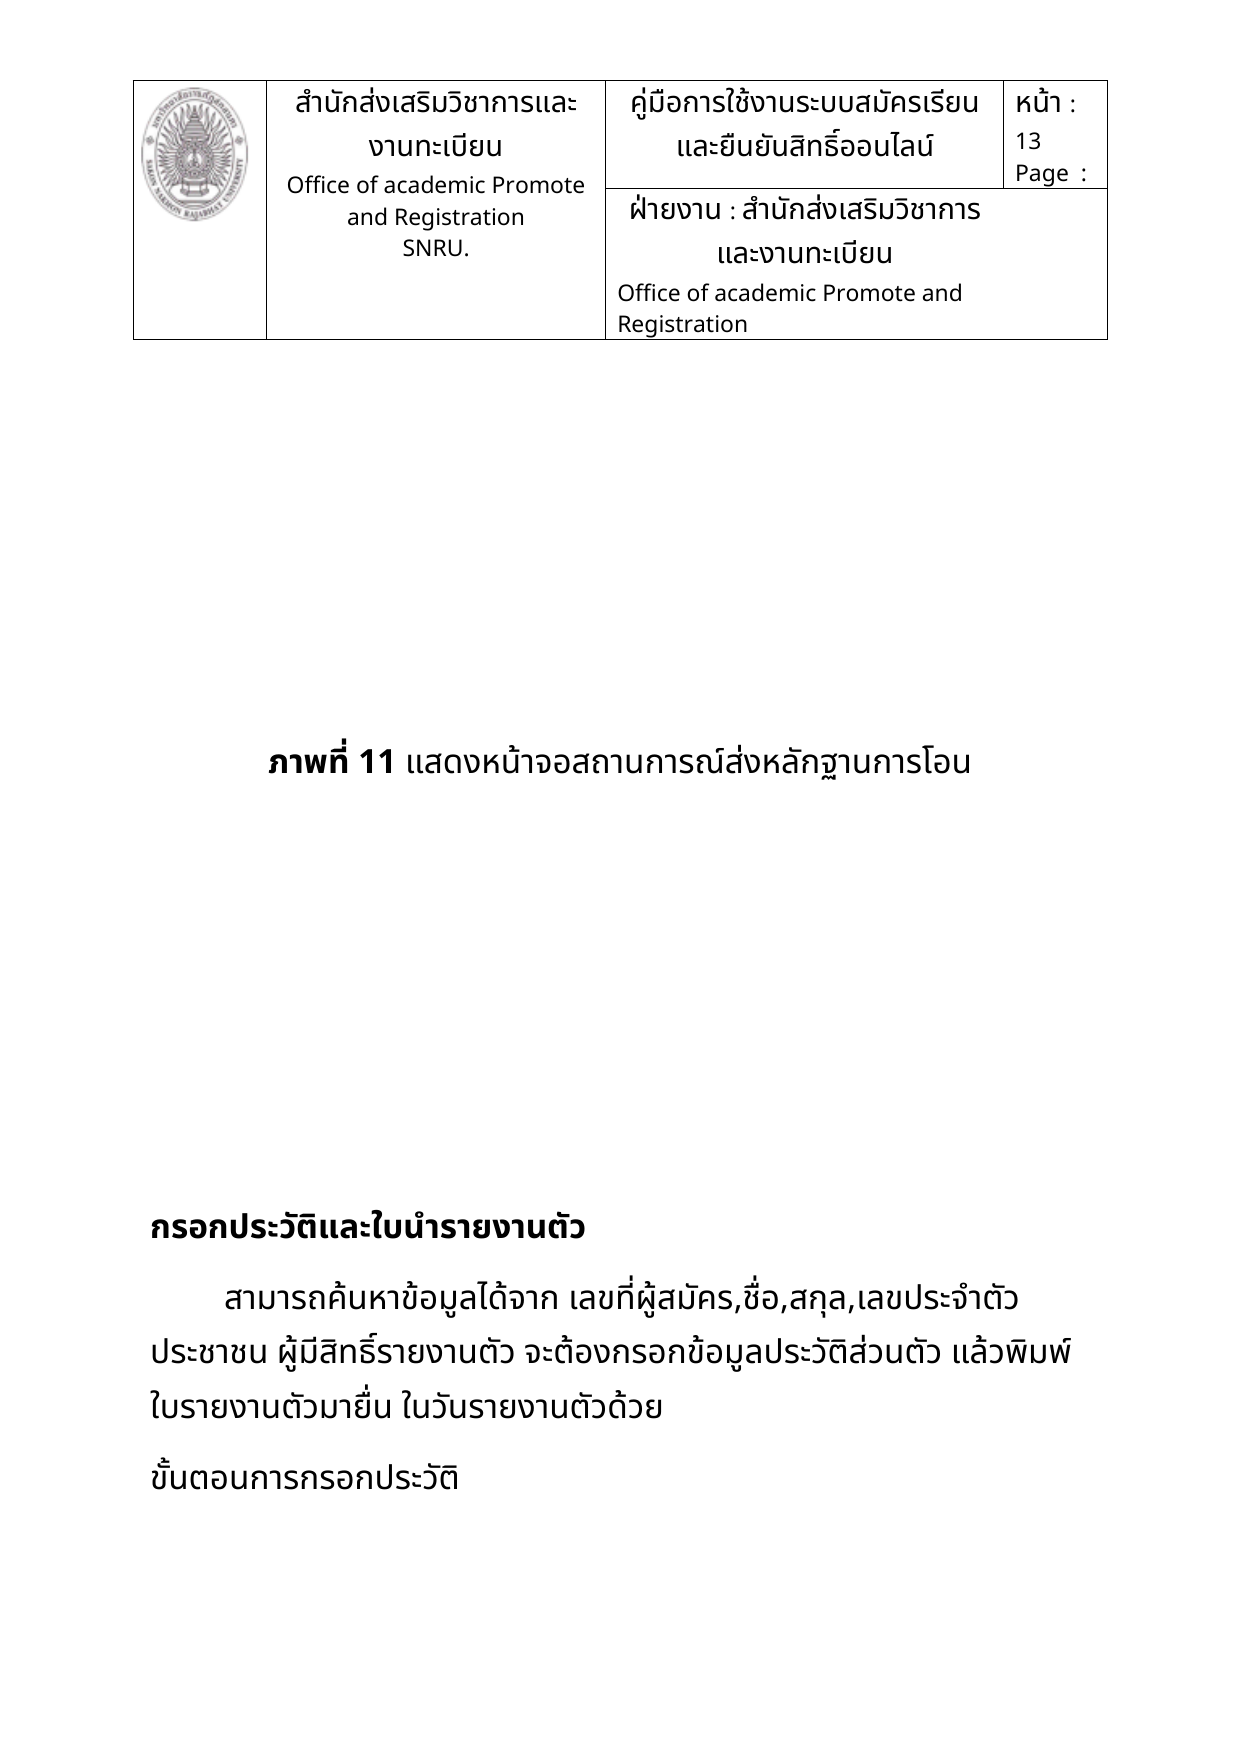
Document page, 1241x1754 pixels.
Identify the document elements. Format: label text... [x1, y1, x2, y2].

text กรอกประวัติและใบนำรายงานตัว [150, 1203, 1090, 1253]
text สามารถค้นหาข้อมูลได้จาก เลขที่ผู้สมัคร,ชื่อ,สกุล,เลขประจำตัวประชาชน ผู้มีสิทธิ์รายงานตัว จะต้องกรอกข้อมูลประวัติส่วนตัว แล้วพิมพ์ใบรายงานตัวมายื่น ในวันรายงานตัวด้วย [150, 1274, 1090, 1433]
text ภาพที่ 11 แสดงหน้าจอสถานการณ์ส่งหลักฐานการโอน [150, 738, 1090, 788]
text ขั้นตอนการกรอกประวัติ [150, 1454, 1090, 1504]
picture [140, 83, 253, 223]
